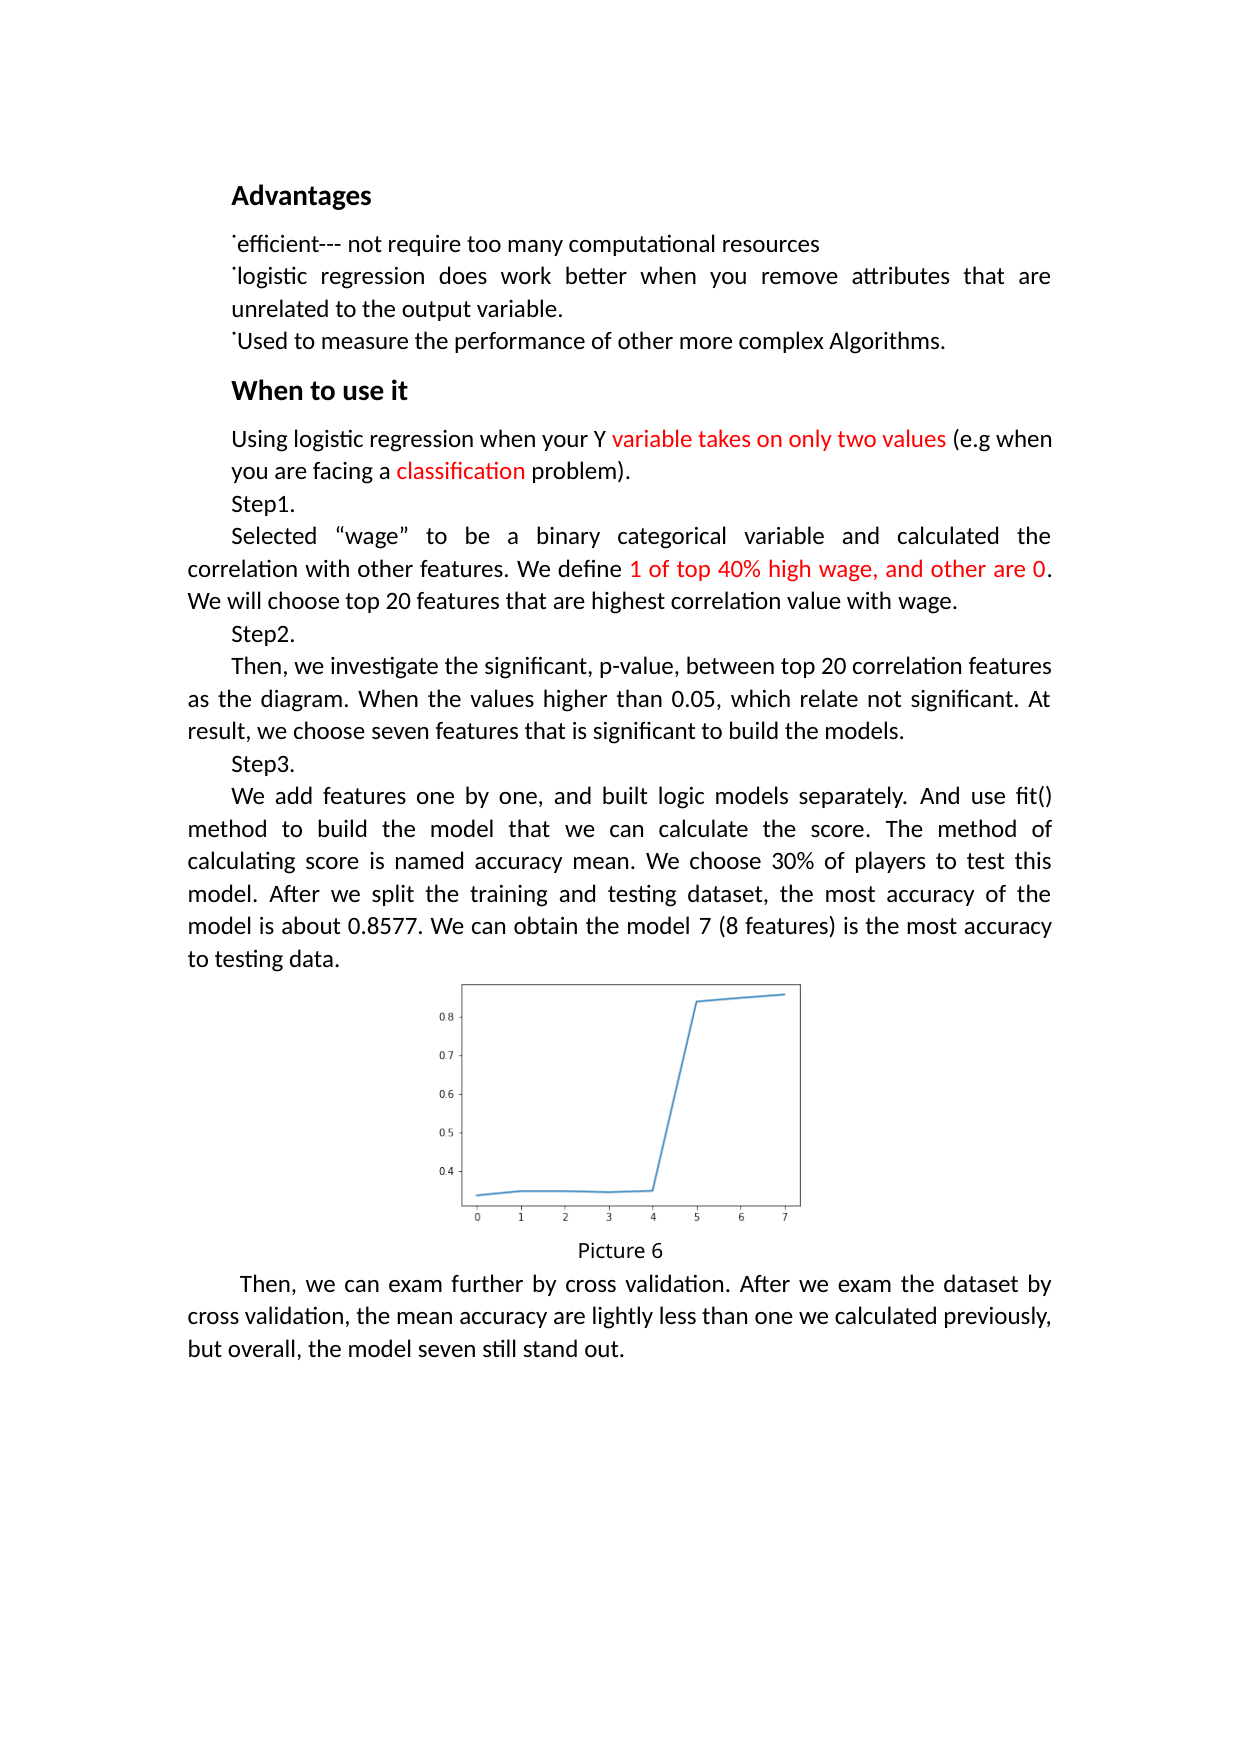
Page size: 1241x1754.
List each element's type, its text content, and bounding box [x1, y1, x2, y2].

text ˙logistic regression does work better when you remove attributes that are unrelated to the output variable. [231, 259, 1053, 324]
picture [431, 974, 810, 1230]
text Selected “wage” to be a binary categorical variable and calculated the correlation with other features. We define 1 of top 40% high wage, and other are 0. We will choose top 20 features that are highest correlation value with wage. [187, 519, 1053, 617]
text ˙Used to measure the performance of other more complex Algorithms. [231, 324, 1053, 357]
text Then, we can exam further by cross validation. After we exam the dataset by cross validation, the mean accuracy are lightly less than one we calculated previously, but overall, the model seven still stand out. [187, 1267, 1053, 1364]
text When to use it [231, 357, 1053, 422]
text Step1. [187, 487, 1053, 519]
text We add features one by one, and built logic models separately. And use fit() method to build the model that we can calculate the score. The method of calculating score is named accuracy mean. We choose 30% of players to test this model. After we split the training and testing dataset, the most accuracy of the model is about 0.8577. We can obtain the model 7 (8 features) is the most accuracy to testing data. [187, 779, 1053, 974]
text Step2. [187, 617, 1053, 649]
text Step3. [187, 747, 1053, 779]
text ˙efficient--- not require too many computational resources [187, 227, 1053, 259]
text Picture 6 [187, 1234, 1053, 1267]
text Then, we investigate the significant, p-value, between top 20 correlation features as the diagram. When the values higher than 0.05, which relate not significant. At result, we choose seven features that is significant to build the models. [187, 649, 1053, 747]
text Advantages [187, 162, 1053, 227]
text Using logistic regression when your Y variable takes on only two values (e.g when you are facing a classification problem). [231, 422, 1053, 487]
